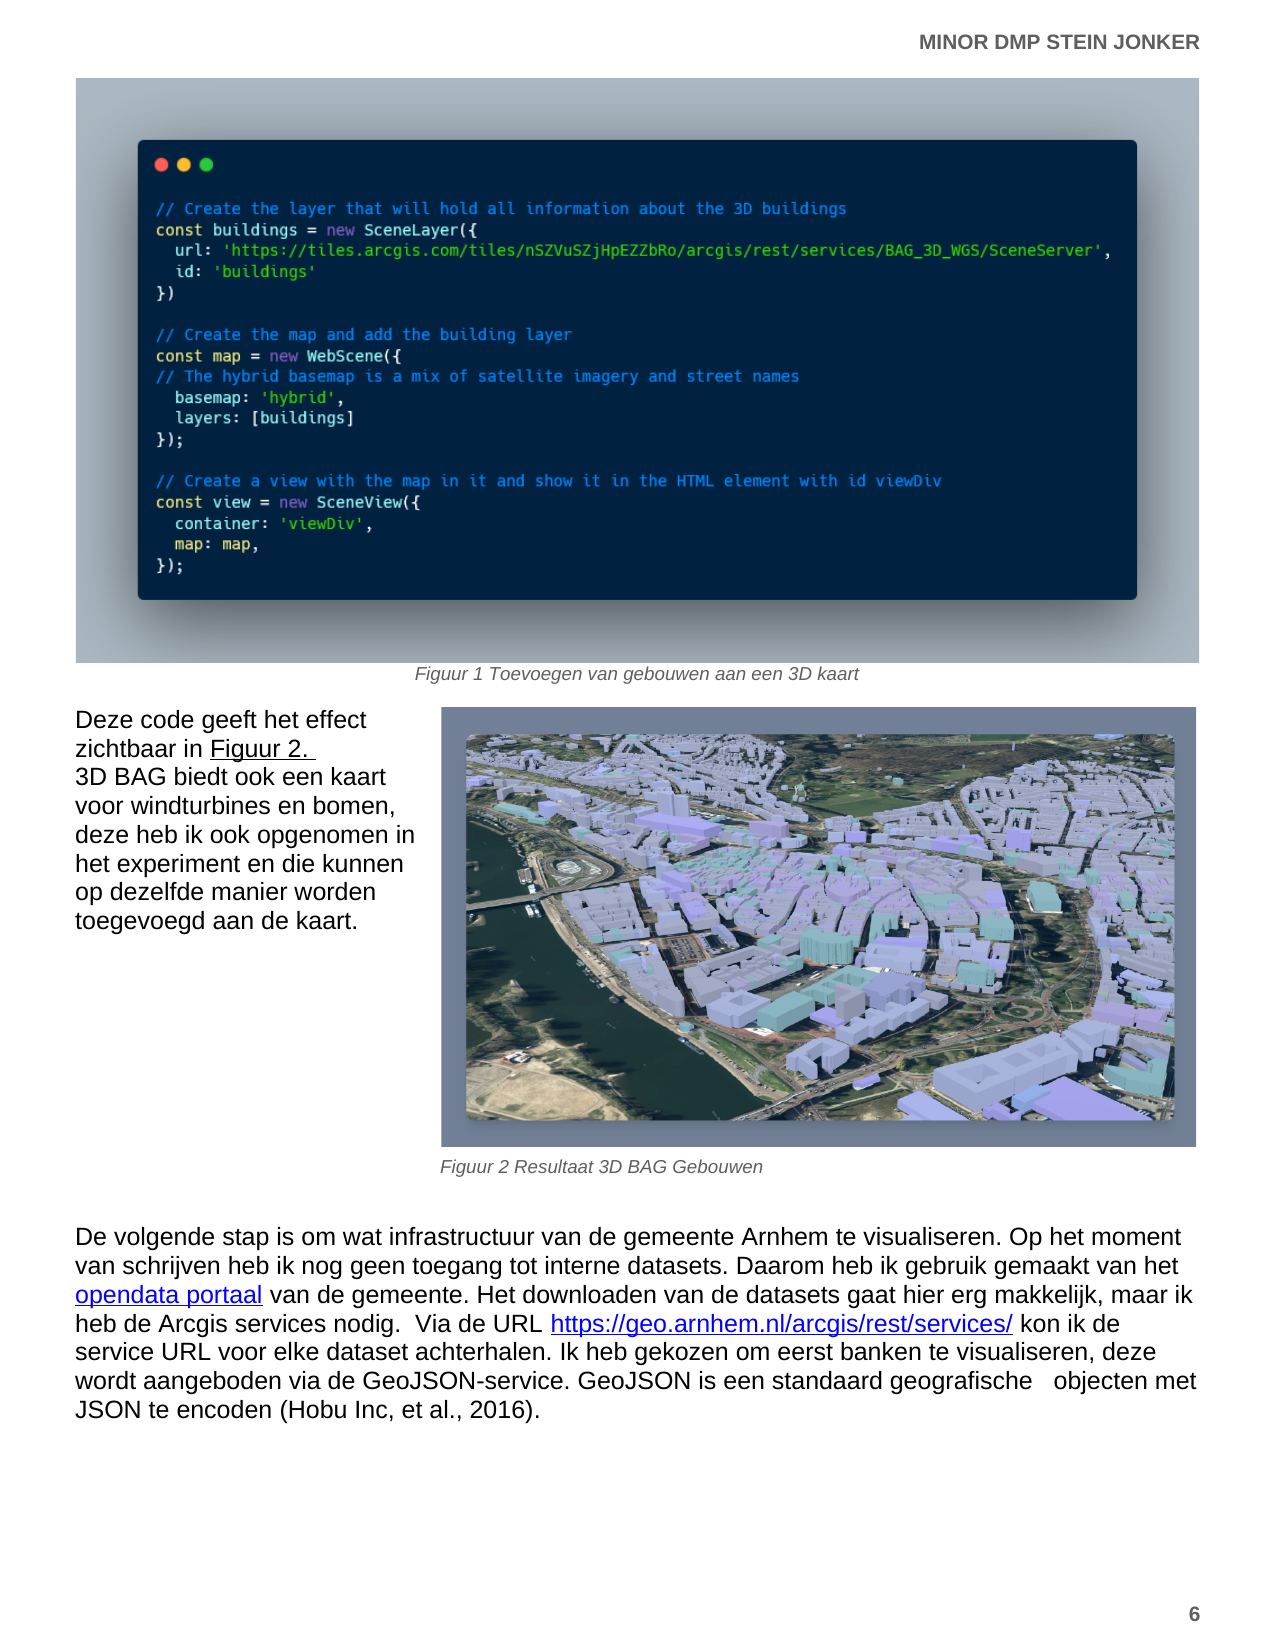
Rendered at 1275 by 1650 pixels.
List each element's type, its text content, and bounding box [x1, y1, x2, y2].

picture [439, 707, 1196, 1146]
text 3D BAG biedt ook een kaart voor windturbines en bomen, deze heb ik ook opgenomen in het experiment en die kunnen op dezelfde manier worden toegevoegd aan de kaart. [75, 762, 439, 935]
picture [75, 78, 1200, 663]
text Figuur 1 Toevoegen van gebouwen aan een 3D kaart [75, 663, 1200, 684]
text De volgende stap is om wat infrastructuur van de gemeente Arnhem te visualiseren. Op het moment van schrijven heb ik nog geen toegang tot interne datasets. Daarom heb ik gebruik gemaakt van het opendata portaal van de gemeente. Het downloaden van de datasets gaat hier erg makkelijk, maar ik heb de Arcgis services nodig. Via de URL https://geo.arnhem.nl/arcgis/rest/services/ kon ik de service URL voor elke dataset achterhalen. Ik heb gekozen om eerst banken te visualiseren, deze wordt aangeboden via de GeoJSON-service. GeoJSON is een standaard geografische objecten met JSON te encoden . [75, 1222, 1200, 1423]
text Deze code geeft het effect zichtbaar in Figuur 2. [75, 705, 1200, 762]
